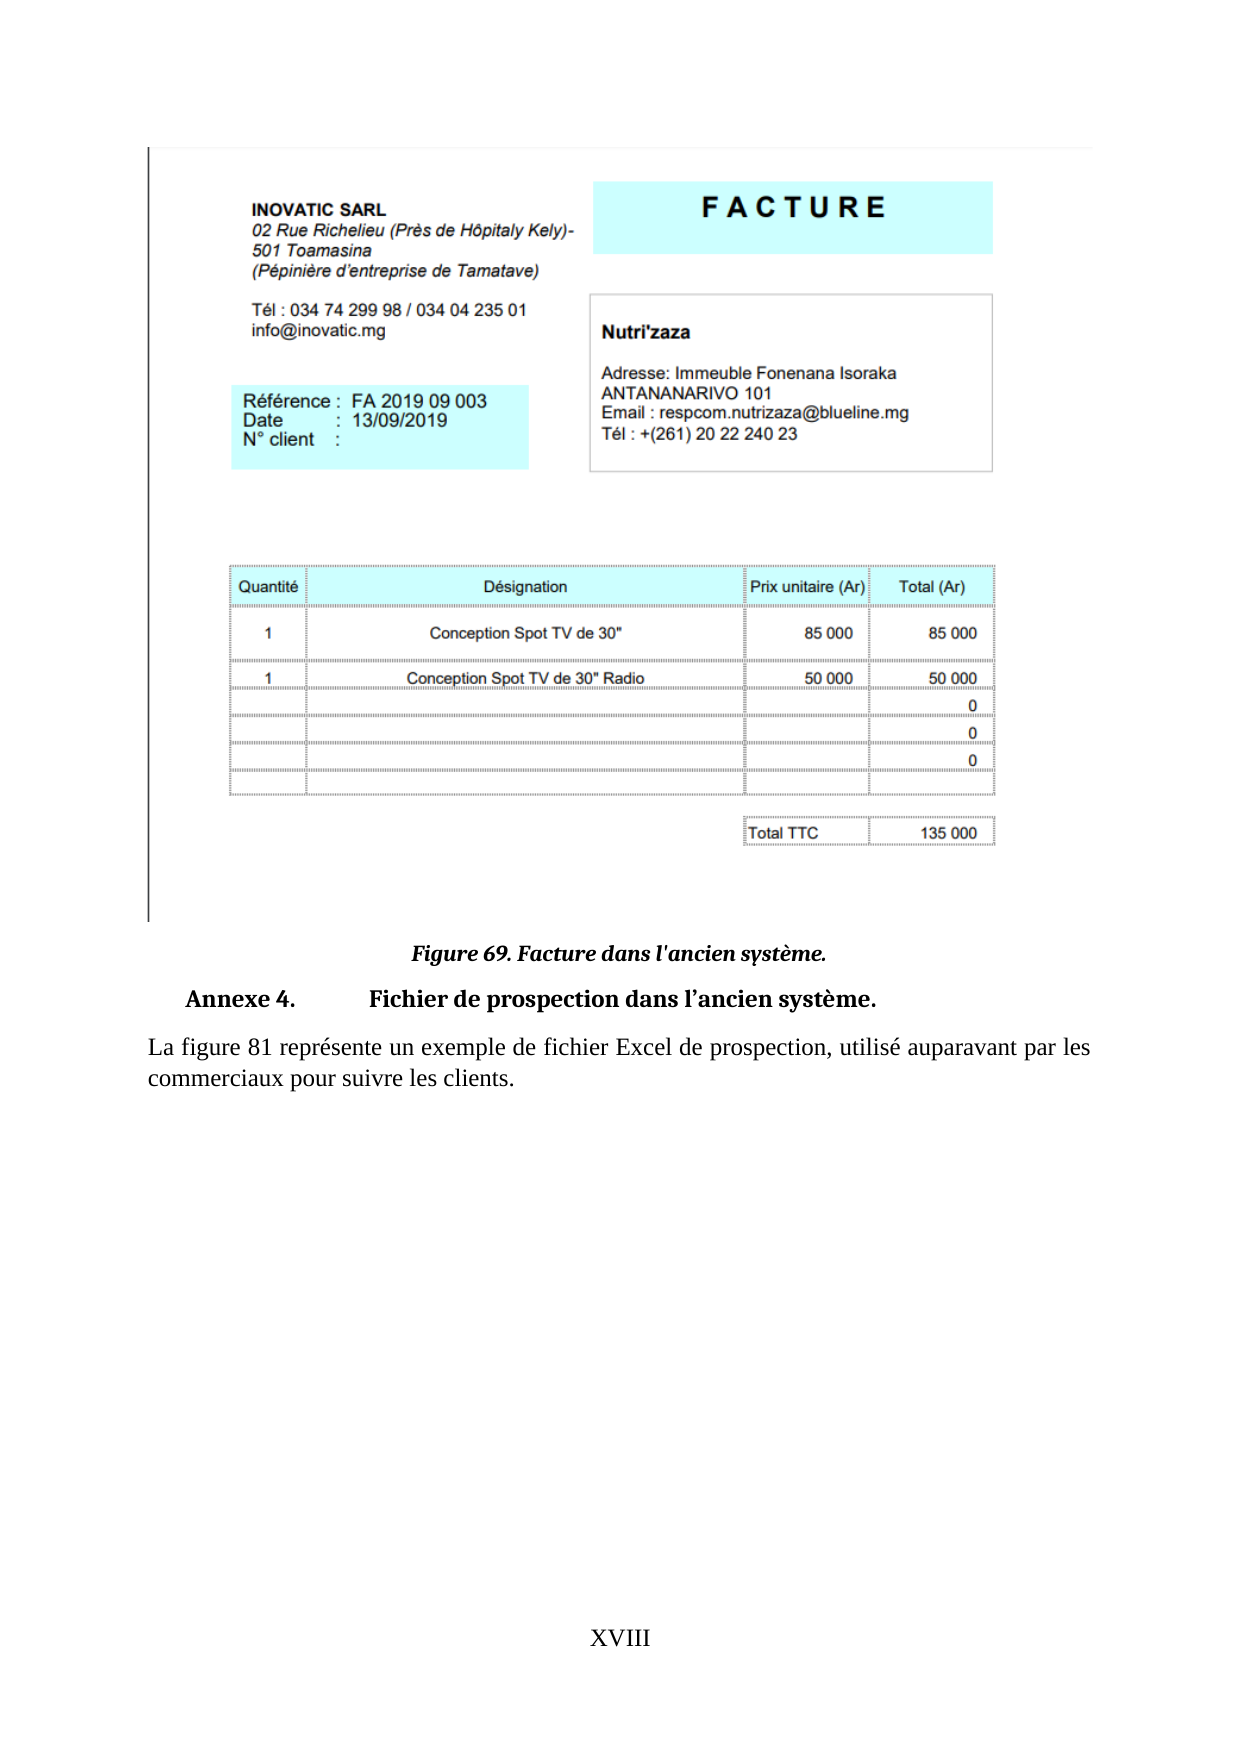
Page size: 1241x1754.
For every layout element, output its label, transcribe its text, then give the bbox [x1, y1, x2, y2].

text La figure 81 représente un exemple de fichier Excel de prospection, utilisé auparavant par les commerciaux pour suivre les clients. [148, 1032, 1092, 1092]
picture [147, 147, 1093, 922]
list Fichier de prospection dans l’ancien système. [185, 985, 1092, 1014]
